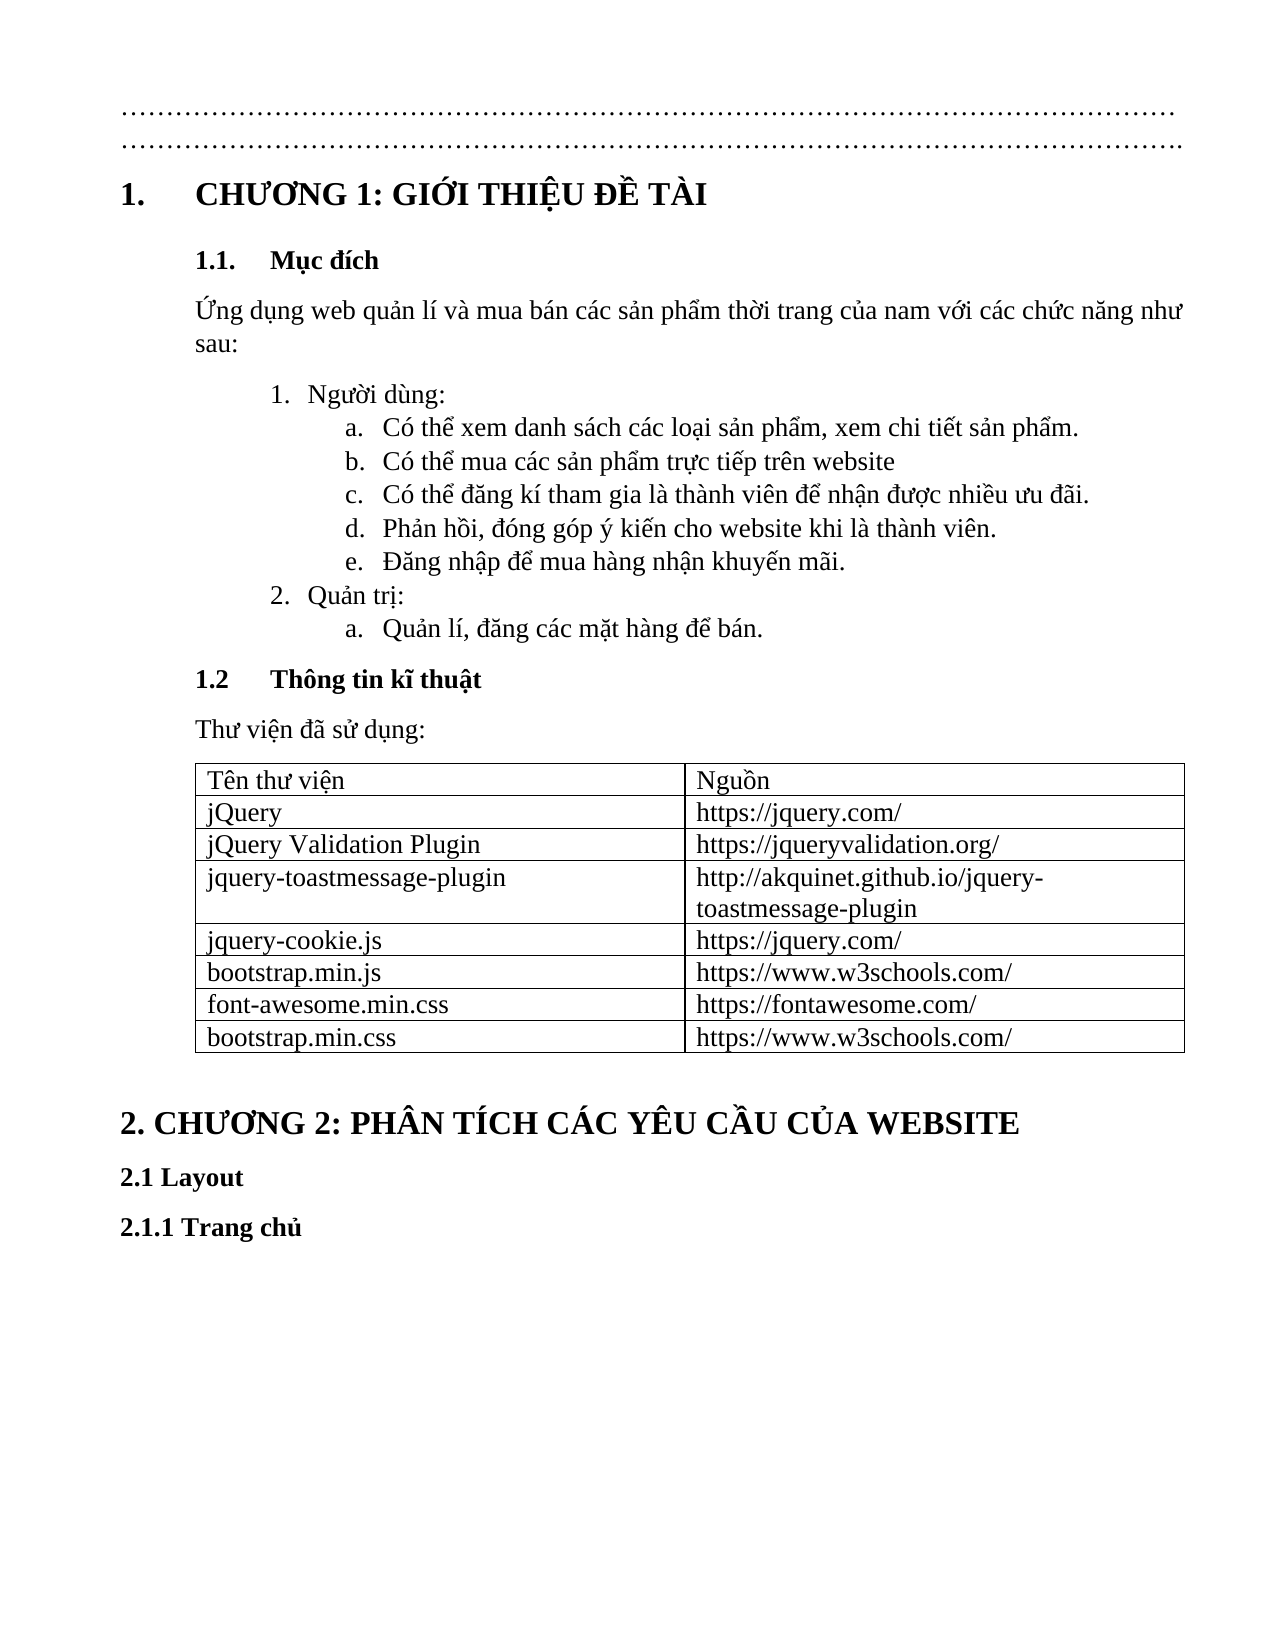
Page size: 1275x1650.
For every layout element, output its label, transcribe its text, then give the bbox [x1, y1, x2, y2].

table_header Tên thư viện [196, 764, 684, 795]
list Quản trị: [270, 579, 1185, 610]
table_cell jQuery Validation Plugin [196, 829, 684, 860]
list Quản lí, đăng các mặt hàng để bán. [345, 612, 1185, 644]
subtitle CHƯƠNG 1: GIỚI THIỆU ĐỀ TÀI [120, 174, 1185, 212]
table_cell https://fontawesome.com/ [686, 989, 1184, 1019]
text 2.1.1 Trang chủ [120, 1211, 1185, 1242]
table_cell bootstrap.min.js [196, 956, 684, 987]
list Có thể mua các sản phẩm trực tiếp trên website [345, 445, 1185, 476]
list Có thể xem danh sách các loại sản phẩm, xem chi tiết sản phẩm. [345, 411, 1185, 442]
text Thư viện đã sử dụng: [195, 713, 1185, 744]
table_cell http://akquinet.github.io/jquery-toastmessage-plugin [686, 861, 1184, 923]
table_cell font-awesome.min.css [196, 989, 684, 1019]
table_cell https://www.w3schools.com/ [686, 1021, 1184, 1052]
list Đăng nhập để mua hàng nhận khuyến mãi. [345, 545, 1185, 577]
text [120, 90, 1185, 155]
table_header Nguồn [686, 764, 1184, 795]
table_cell https://jqueryvalidation.org/ [686, 829, 1184, 860]
list Người dùng: [270, 378, 1185, 409]
text Ứng dụng web quản lí và mua bán các sản phẩm thời trang của nam với các chức năng như sau: [195, 294, 1185, 359]
list Có thể đăng kí tham gia là thành viên để nhận được nhiều ưu đãi. [345, 478, 1185, 509]
text 2.1 Layout [120, 1161, 1185, 1192]
table_cell https://www.w3schools.com/ [686, 956, 1184, 987]
text 1.2 Thông tin kĩ thuật [195, 663, 1185, 694]
table_cell jQuery [196, 796, 684, 827]
list Phản hồi, đóng góp ý kiến cho website khi là thành viên. [345, 512, 1185, 543]
table_cell jquery-cookie.js [196, 924, 684, 955]
table_cell https://jquery.com/ [686, 924, 1184, 955]
table_cell https://jquery.com/ [686, 796, 1184, 827]
list Mục đích [195, 244, 1185, 275]
text 2. CHƯƠNG 2: PHÂN TÍCH CÁC YÊU CẦU CỦA WEBSITE [120, 1103, 1185, 1141]
table_cell bootstrap.min.css [196, 1021, 684, 1052]
table_cell jquery-toastmessage-plugin [196, 861, 684, 923]
